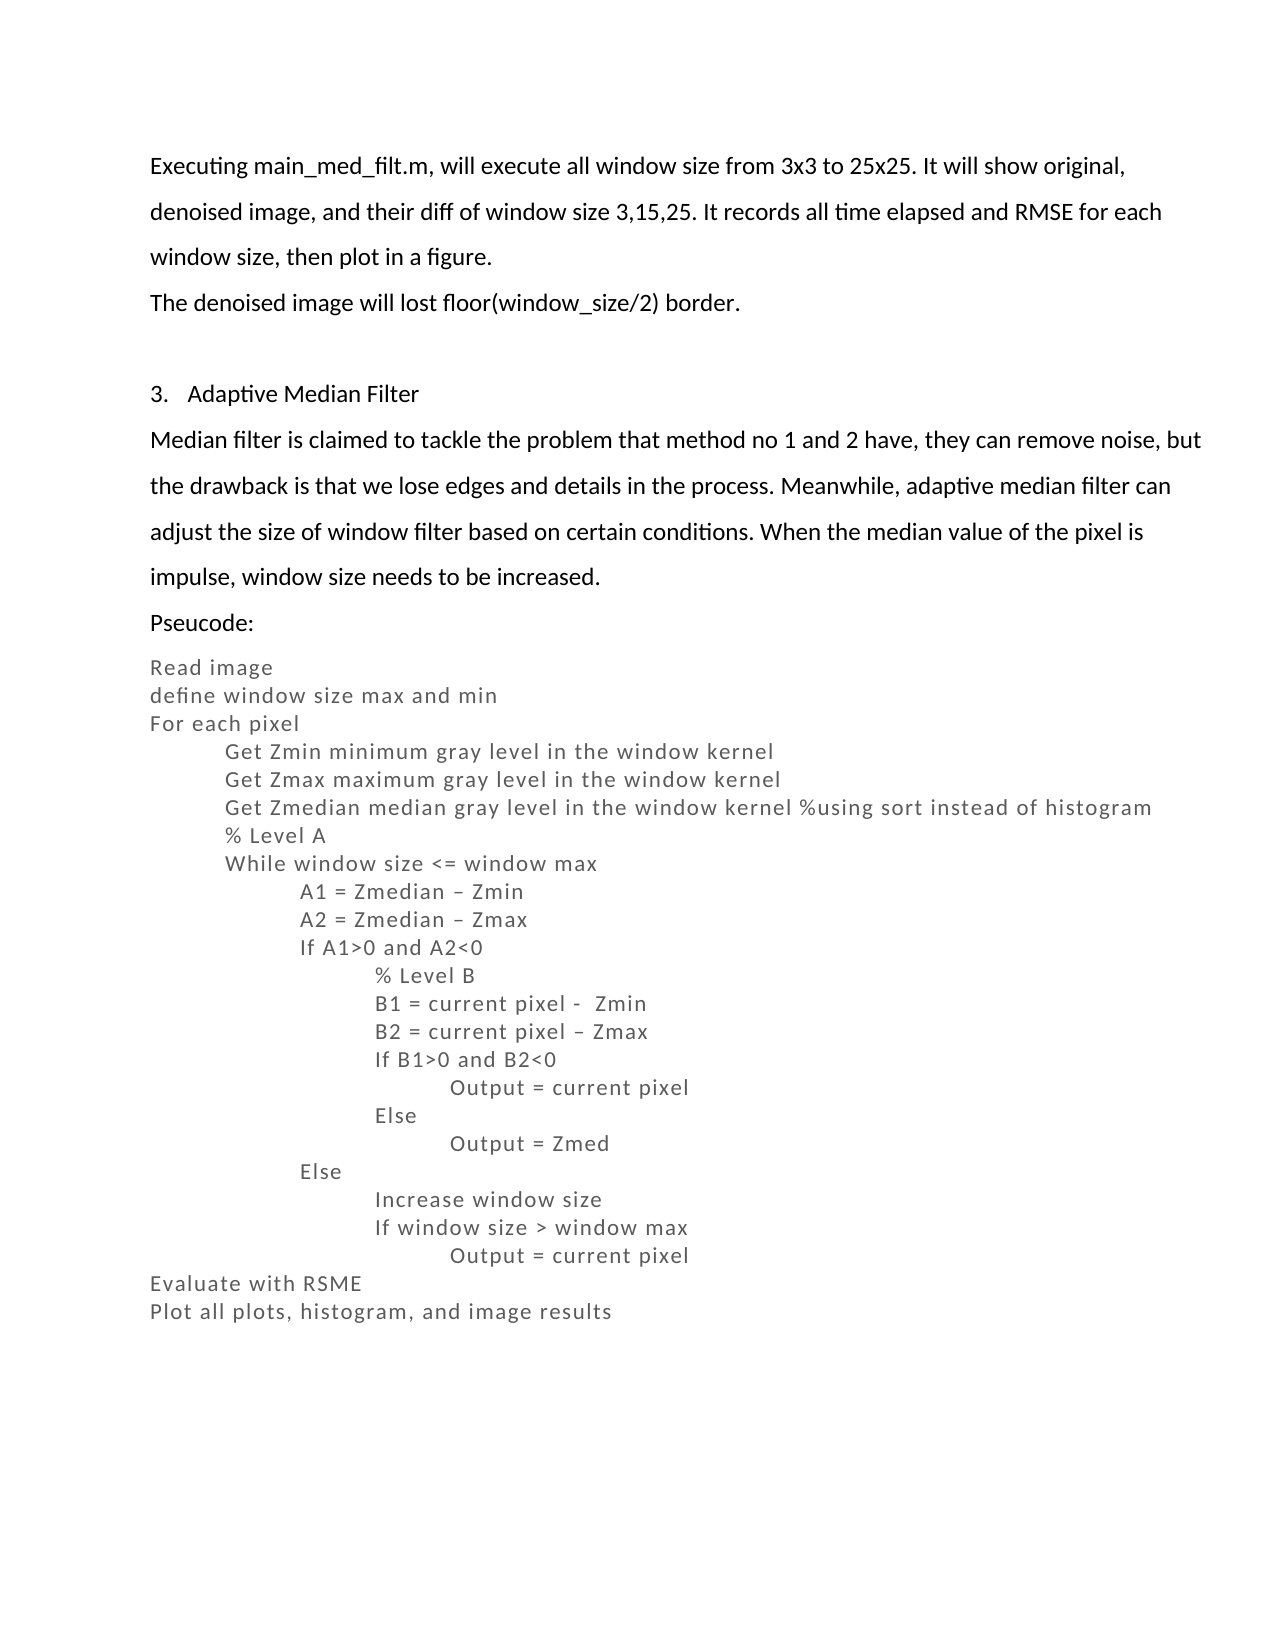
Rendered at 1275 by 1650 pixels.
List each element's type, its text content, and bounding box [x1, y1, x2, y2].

text Pseucode: [150, 607, 1209, 638]
text Executing main_med_filt.m, will execute all window size from 3x3 to 25x25. It will show original, denoised image, and their diff of window size 3,15,25. It records all time elapsed and RMSE for each window size, then plot in a figure. [150, 150, 1209, 272]
subtitle B1 = current pixel - Zmin [150, 989, 1209, 1017]
subtitle If window size > window max [150, 1213, 1209, 1241]
subtitle Else [150, 1101, 1209, 1129]
subtitle If A1>0 and A2<0 [150, 933, 1209, 961]
text The denoised image will lost floor(window_size/2) border. [150, 287, 1209, 318]
text Median filter is claimed to tackle the problem that method no 1 and 2 have, they can remove noise, but the drawback is that we lose edges and details in the process. Meanwhile, adaptive median filter can adjust the size of window filter based on certain conditions. When the median value of the pixel is impulse, window size needs to be increased. [150, 424, 1209, 592]
subtitle Output = current pixel [150, 1241, 1209, 1269]
subtitle % Level B [150, 961, 1209, 989]
subtitle Increase window size [150, 1185, 1209, 1213]
subtitle B2 = current pixel – Zmax [150, 1017, 1209, 1045]
subtitle Get Zmedian median gray level in the window kernel %using sort instead of histogram [150, 793, 1209, 821]
subtitle If B1>0 and B2<0 [150, 1045, 1209, 1073]
subtitle Output = current pixel [150, 1073, 1209, 1101]
subtitle A2 = Zmedian – Zmax [150, 905, 1209, 933]
subtitle For each pixel [150, 709, 1209, 737]
subtitle Evaluate with RSME [150, 1269, 1209, 1297]
subtitle Read image [150, 653, 1209, 681]
subtitle Get Zmax maximum gray level in the window kernel [150, 765, 1209, 793]
subtitle Output = Zmed [150, 1129, 1209, 1157]
subtitle While window size <= window max [150, 849, 1209, 877]
subtitle % Level A [150, 821, 1209, 849]
list Adaptive Median Filter [150, 379, 1209, 409]
subtitle Plot all plots, histogram, and image results [150, 1297, 1209, 1326]
subtitle define window size max and min [150, 681, 1209, 709]
subtitle Else [150, 1157, 1209, 1185]
subtitle Get Zmin minimum gray level in the window kernel [150, 737, 1209, 765]
subtitle A1 = Zmedian – Zmin [150, 877, 1209, 905]
